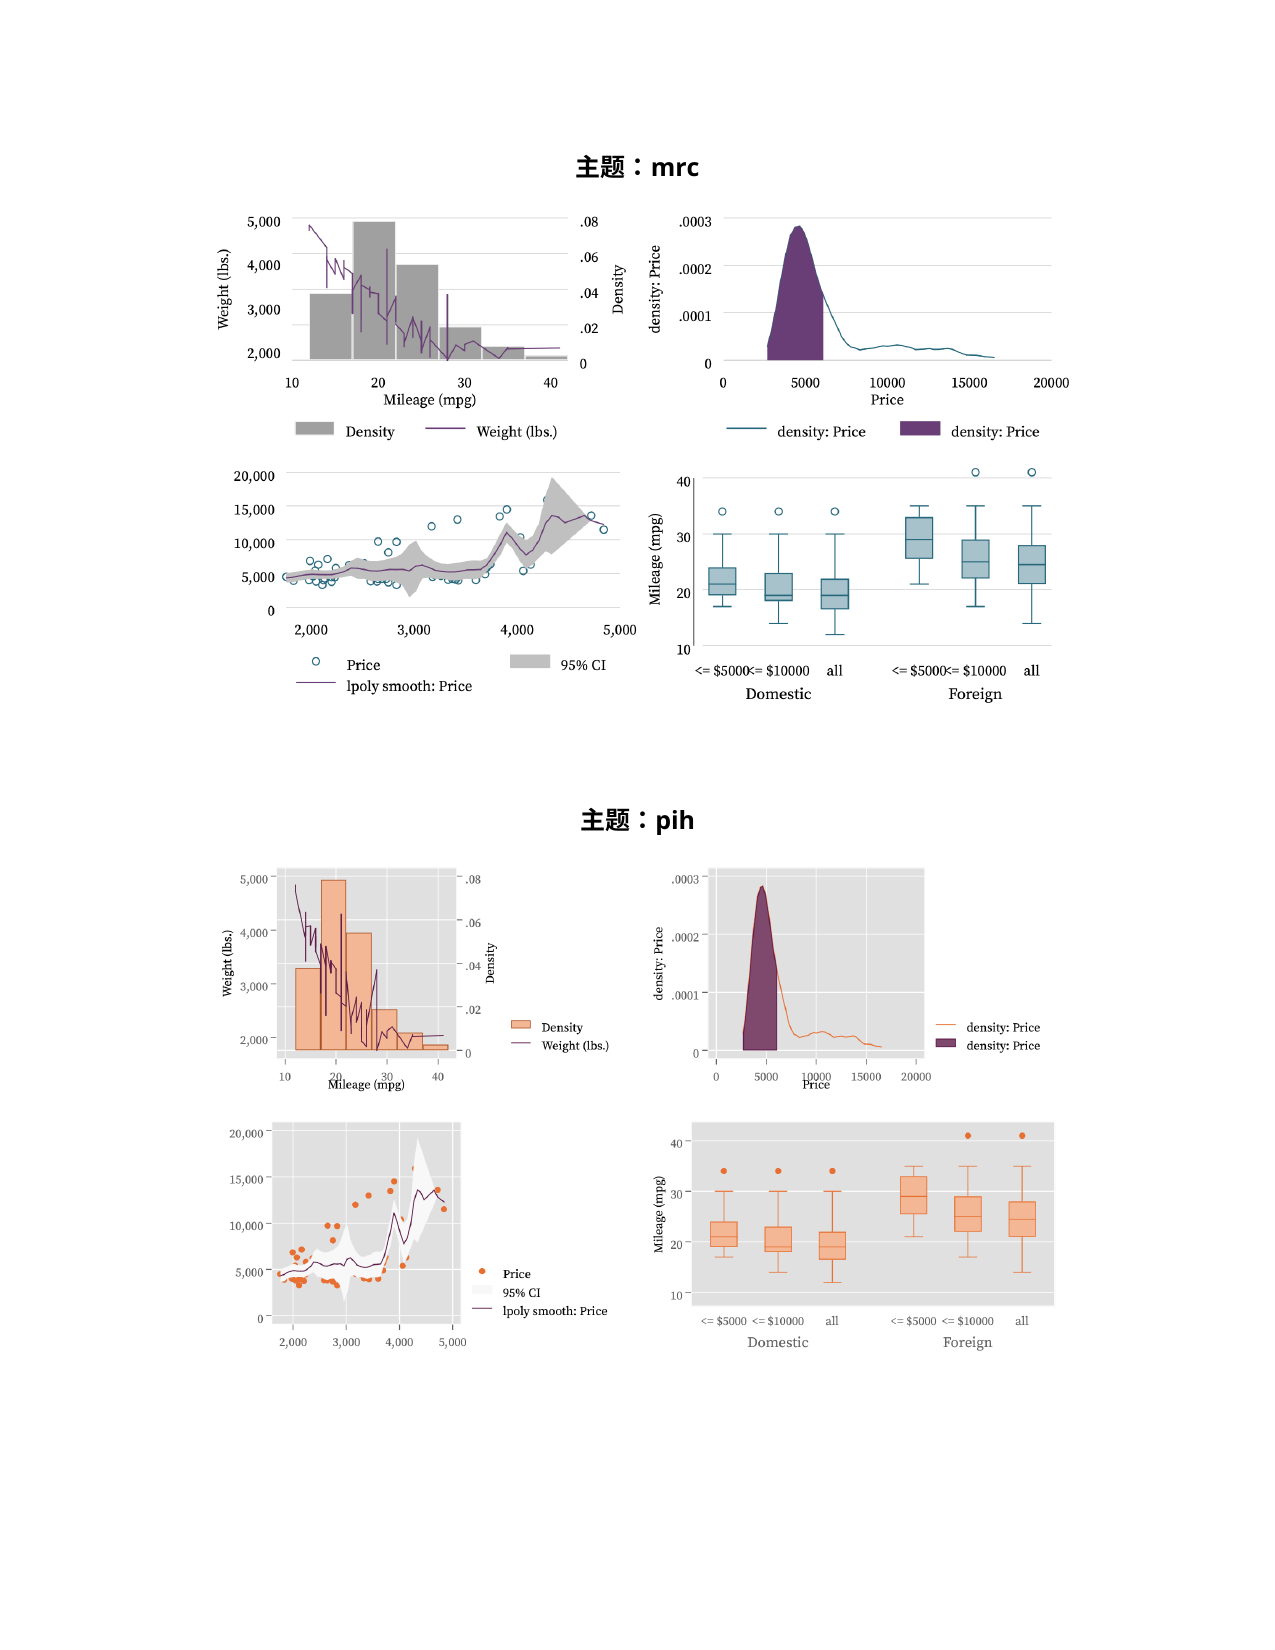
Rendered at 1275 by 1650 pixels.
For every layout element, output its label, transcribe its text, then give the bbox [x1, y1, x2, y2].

picture [194, 841, 1081, 1374]
picture [194, 188, 1081, 721]
